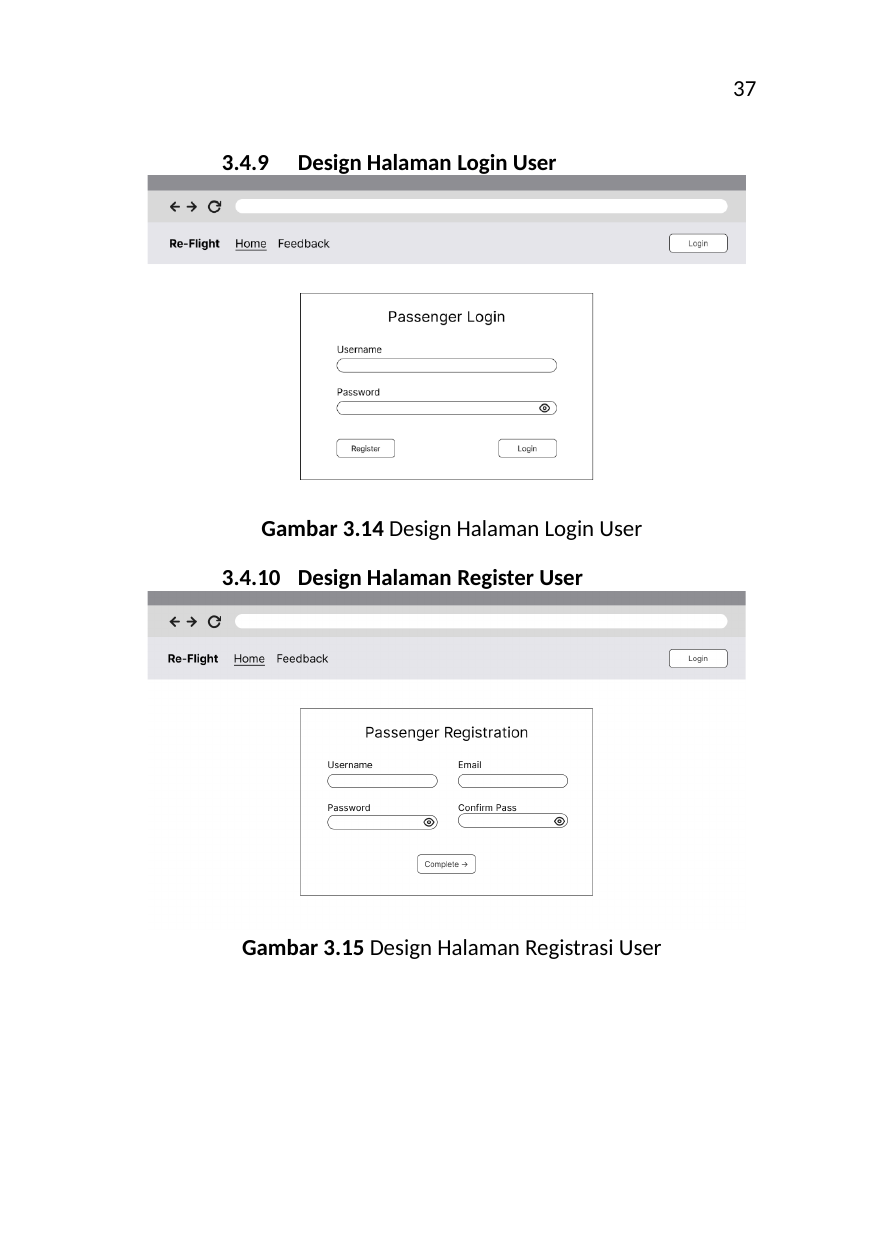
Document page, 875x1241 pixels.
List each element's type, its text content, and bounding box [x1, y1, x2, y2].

picture [147, 591, 746, 930]
text Gambar 3.14 Design Halaman Login User [148, 514, 756, 542]
picture [147, 175, 746, 514]
subtitle Design Halaman Register User [222, 563, 756, 591]
subtitle Design Halaman Login User [222, 148, 756, 176]
text Gambar 3.15 Design Halaman Registrasi User [148, 933, 756, 961]
